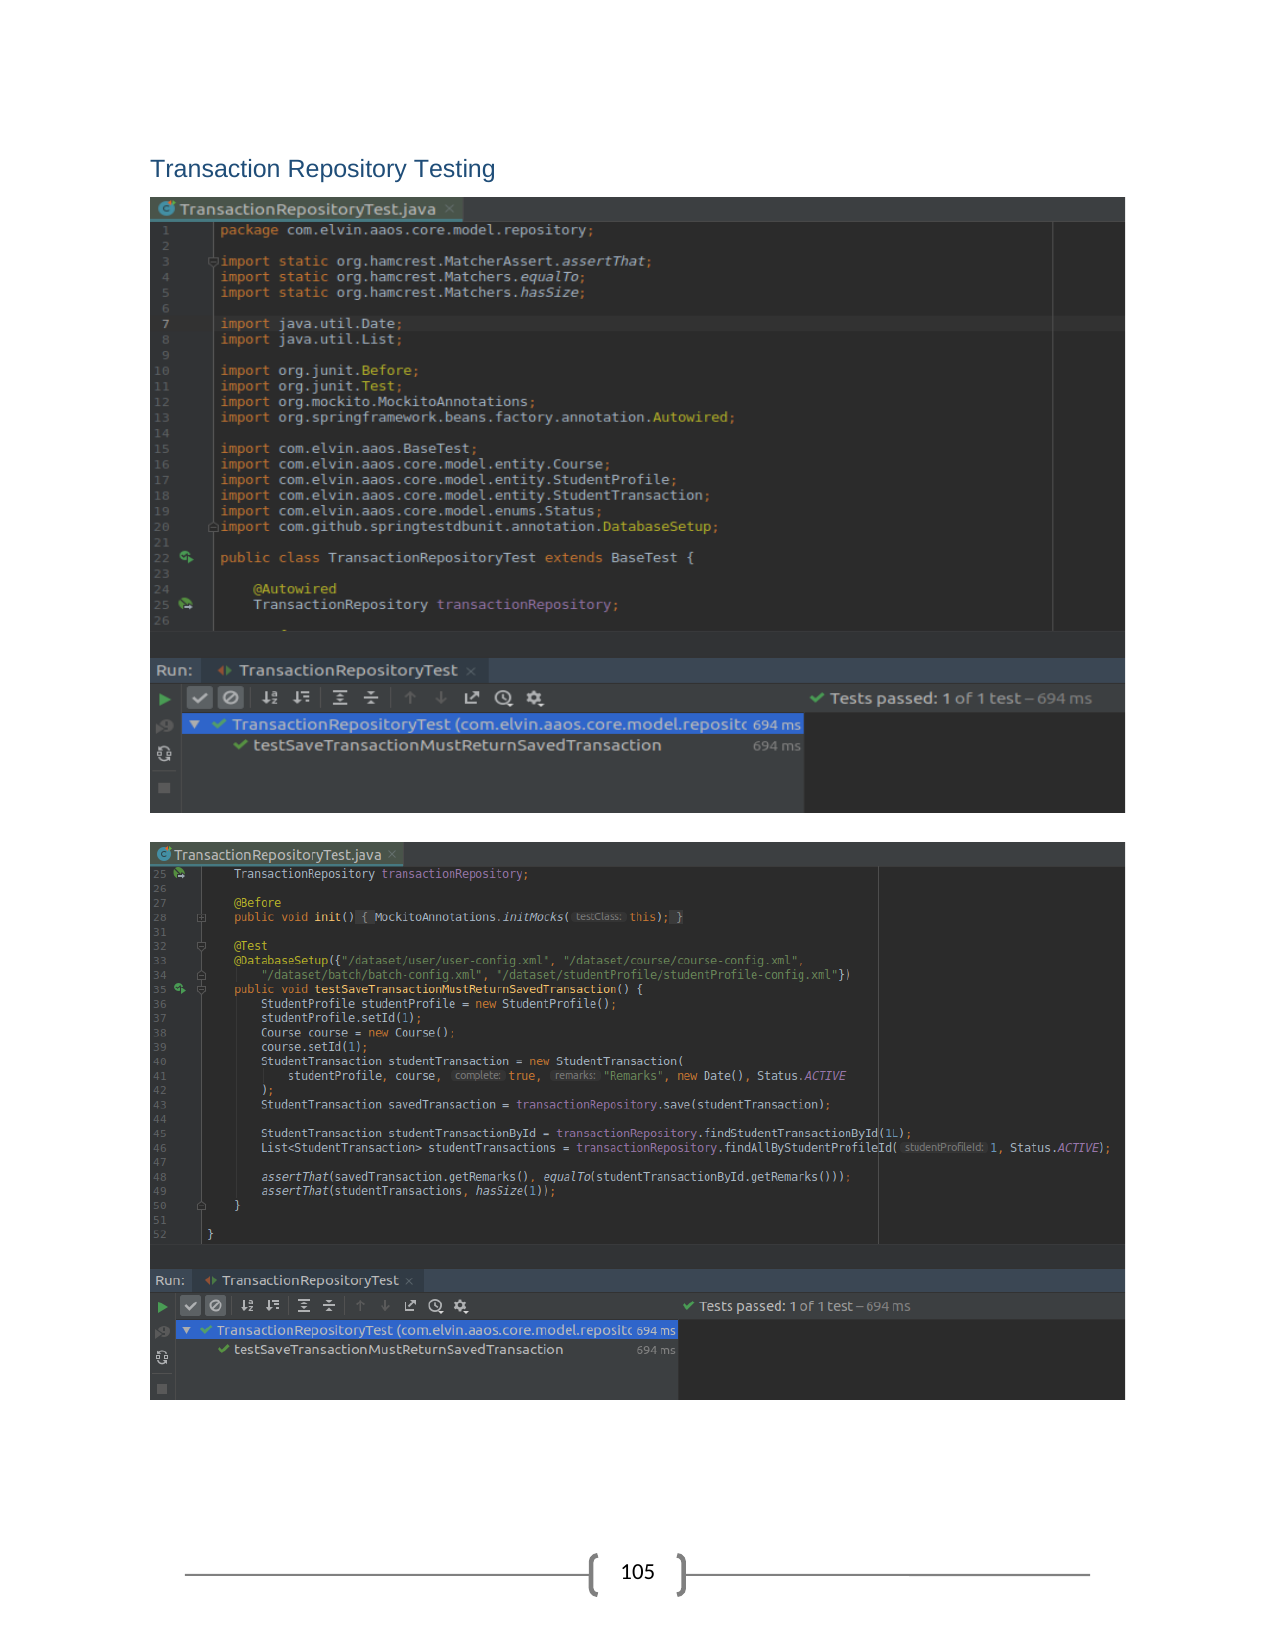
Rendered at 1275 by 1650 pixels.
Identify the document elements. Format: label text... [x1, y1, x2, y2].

picture [150, 842, 1125, 1400]
text Transaction Repository Testing [150, 154, 1125, 183]
picture [150, 197, 1125, 813]
